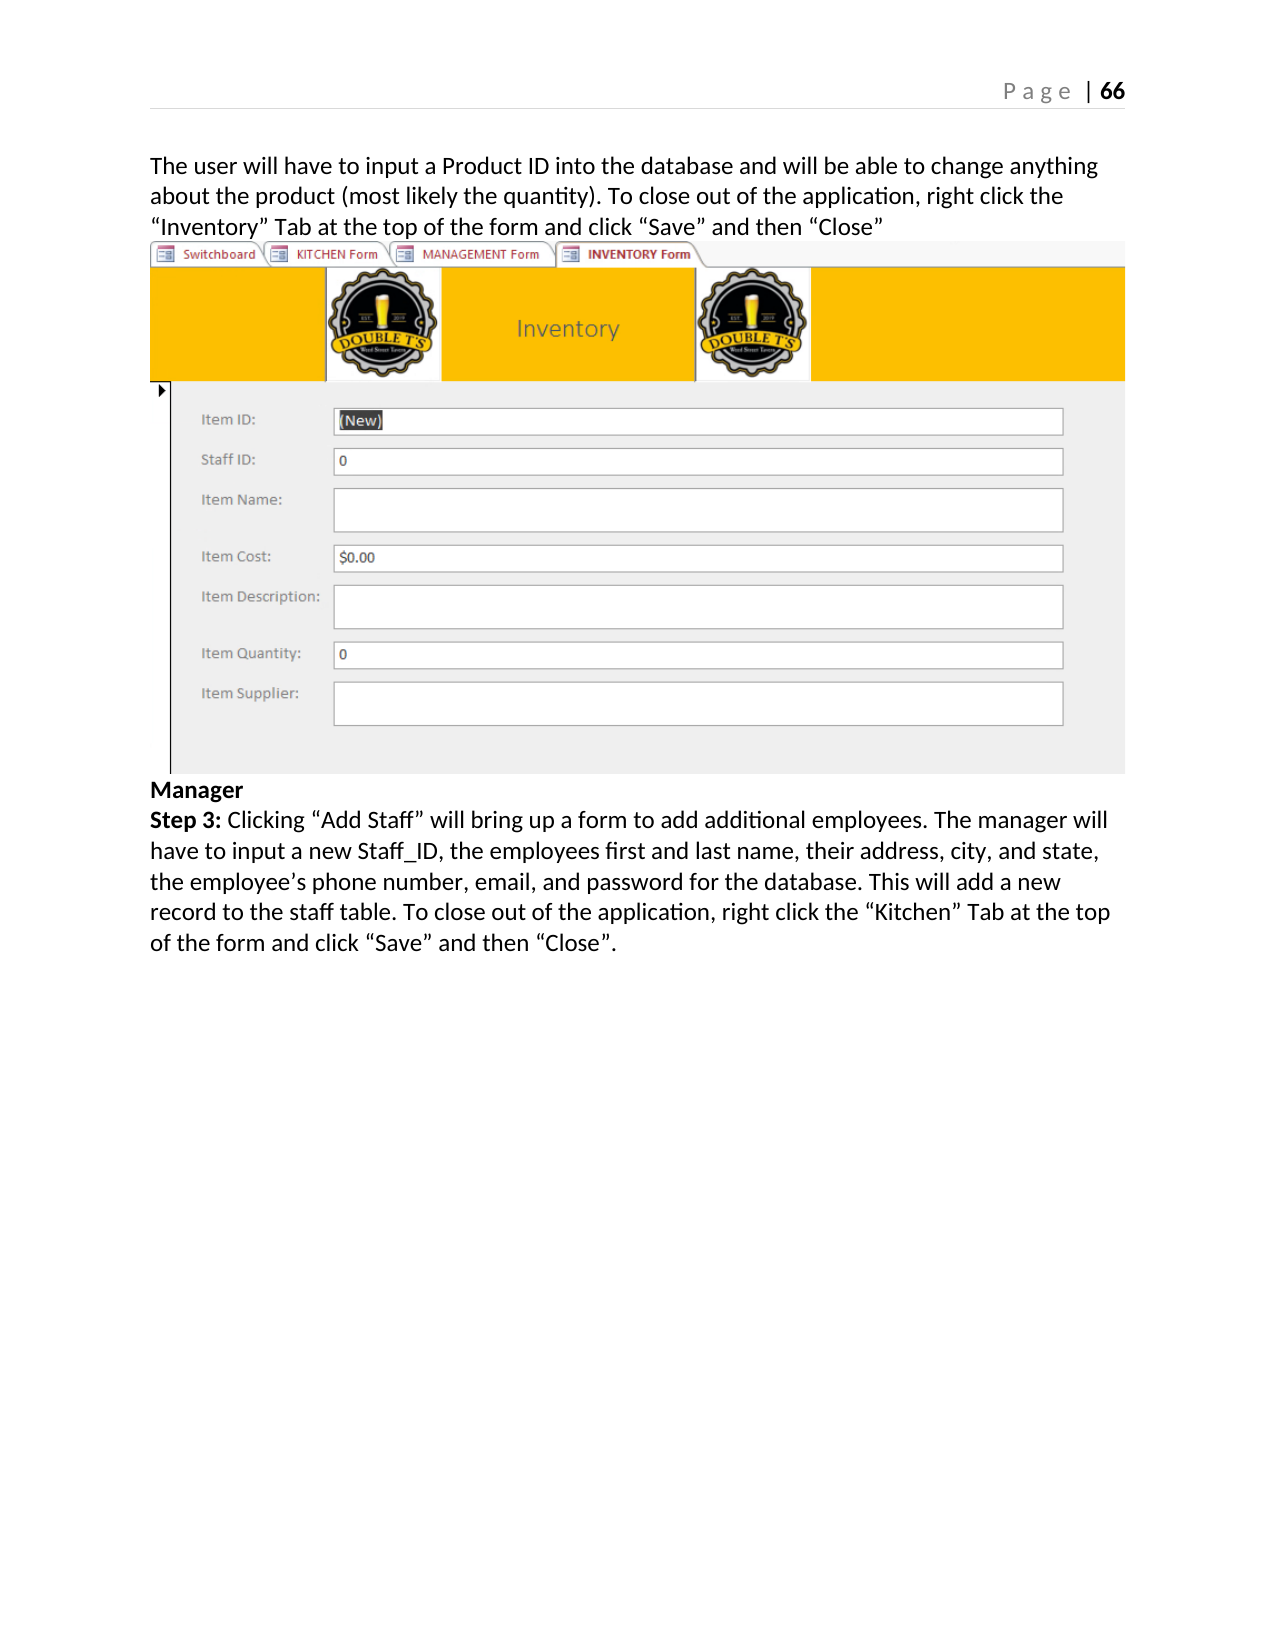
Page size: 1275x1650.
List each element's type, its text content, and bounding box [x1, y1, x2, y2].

text “Inventory” Tab at the top of the form and click “Save” and then “Close” [150, 211, 1125, 241]
text Manager [150, 774, 1125, 804]
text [150, 150, 1125, 211]
text Step 3: Clicking “Add Staff” will bring up a form to add additional employees. The manager will have to input a new Staff_ID, the employees first and last name, their address, city, and state, the employee’s phone number, email, and password for the database. This will add a new record to the staff table. To close out of the application, right click the “Kitchen” Tab at the top of the form and click “Save” and then “Close”. [150, 804, 1125, 957]
picture [150, 241, 1125, 774]
